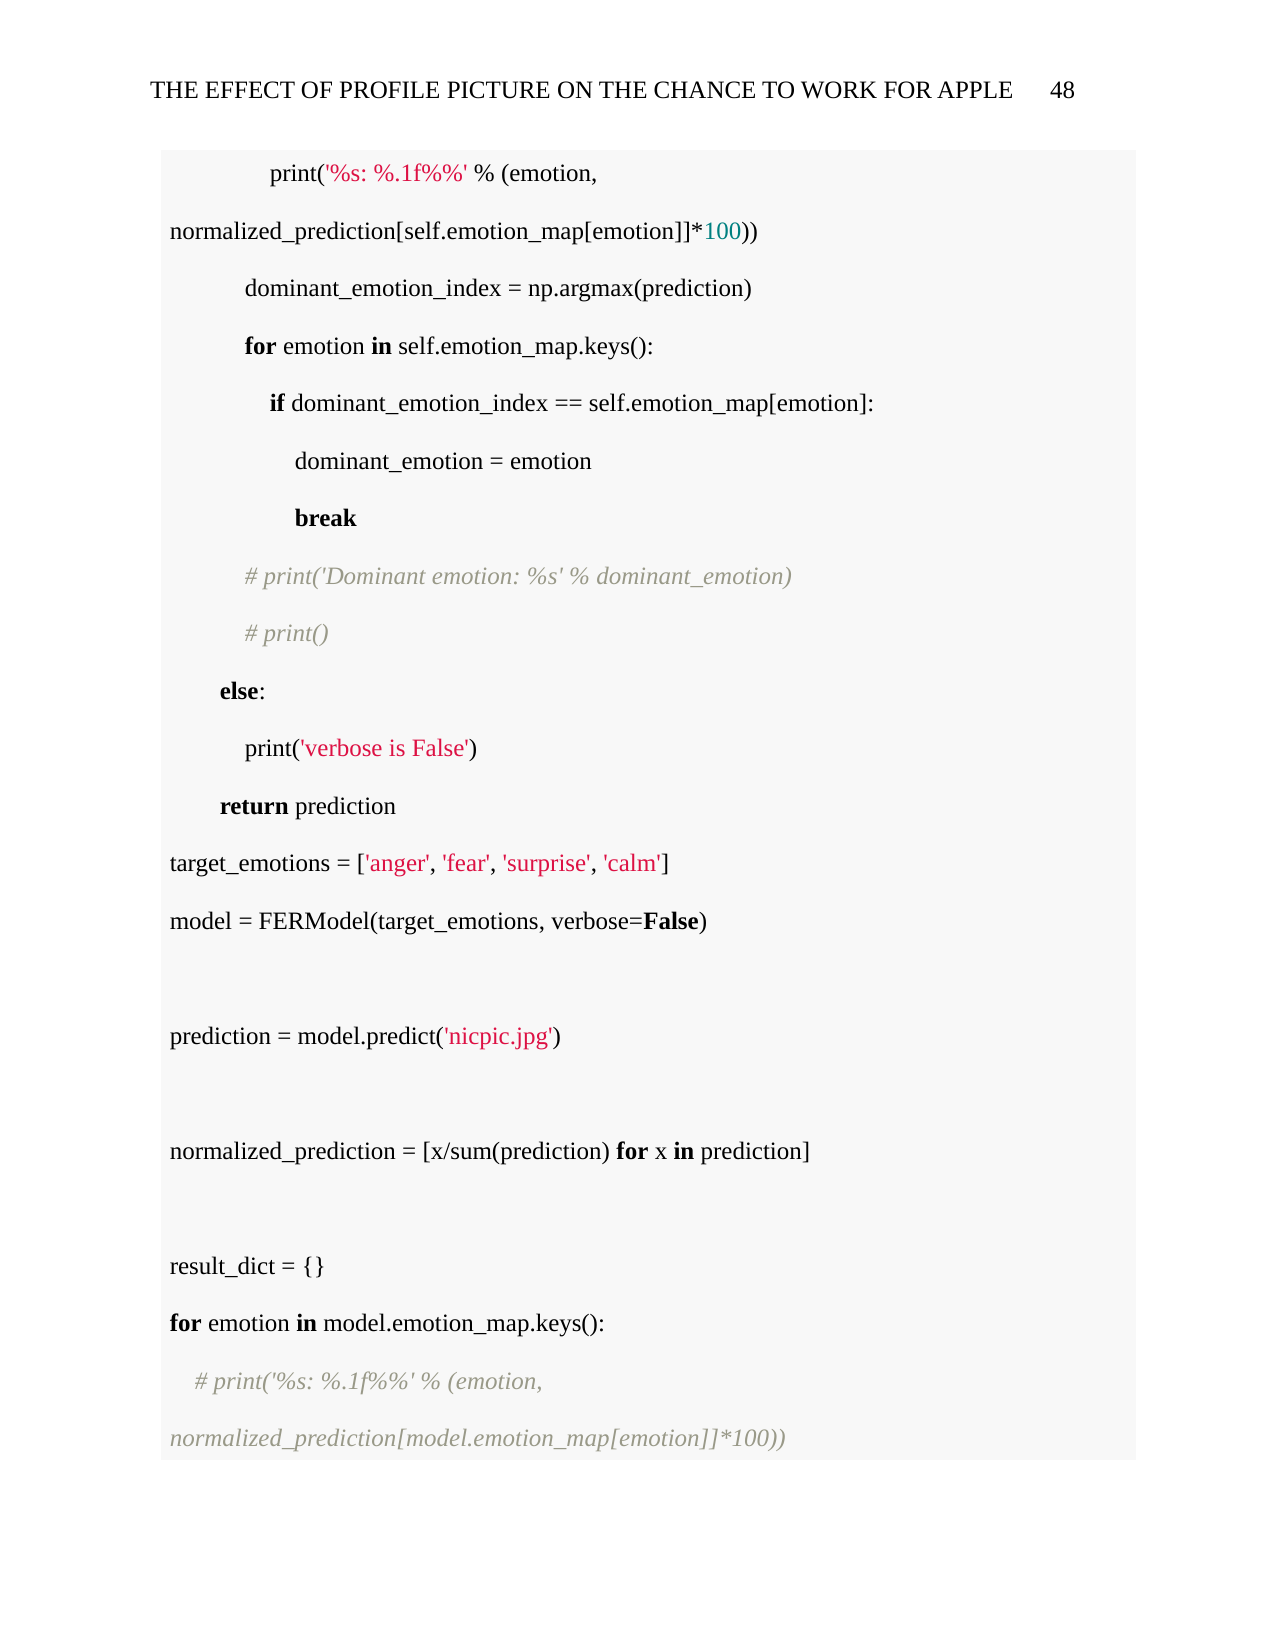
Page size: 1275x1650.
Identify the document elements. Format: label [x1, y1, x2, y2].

table_header [161, 150, 1136, 1460]
